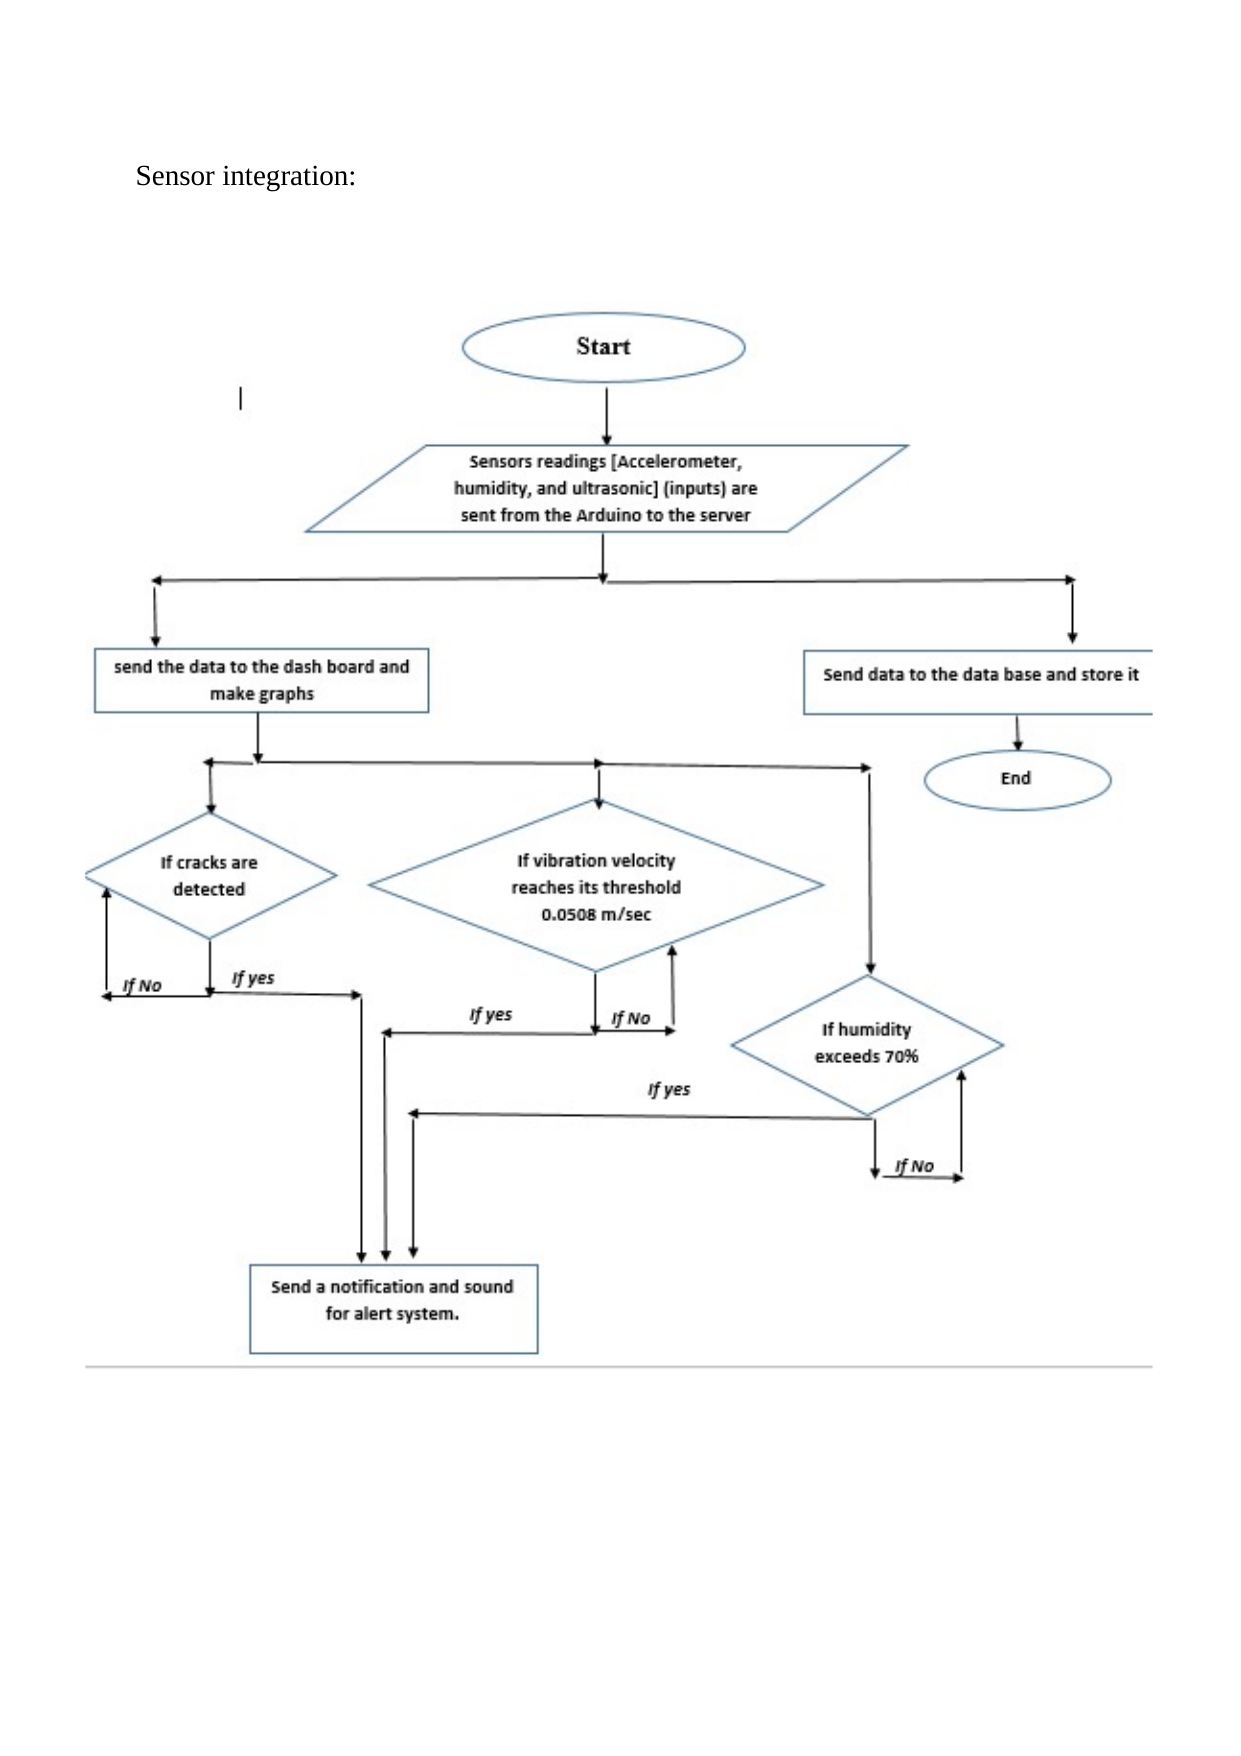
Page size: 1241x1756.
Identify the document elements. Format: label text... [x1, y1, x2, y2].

picture [83, 301, 932, 717]
text Sensor integration: [135, 158, 1065, 192]
